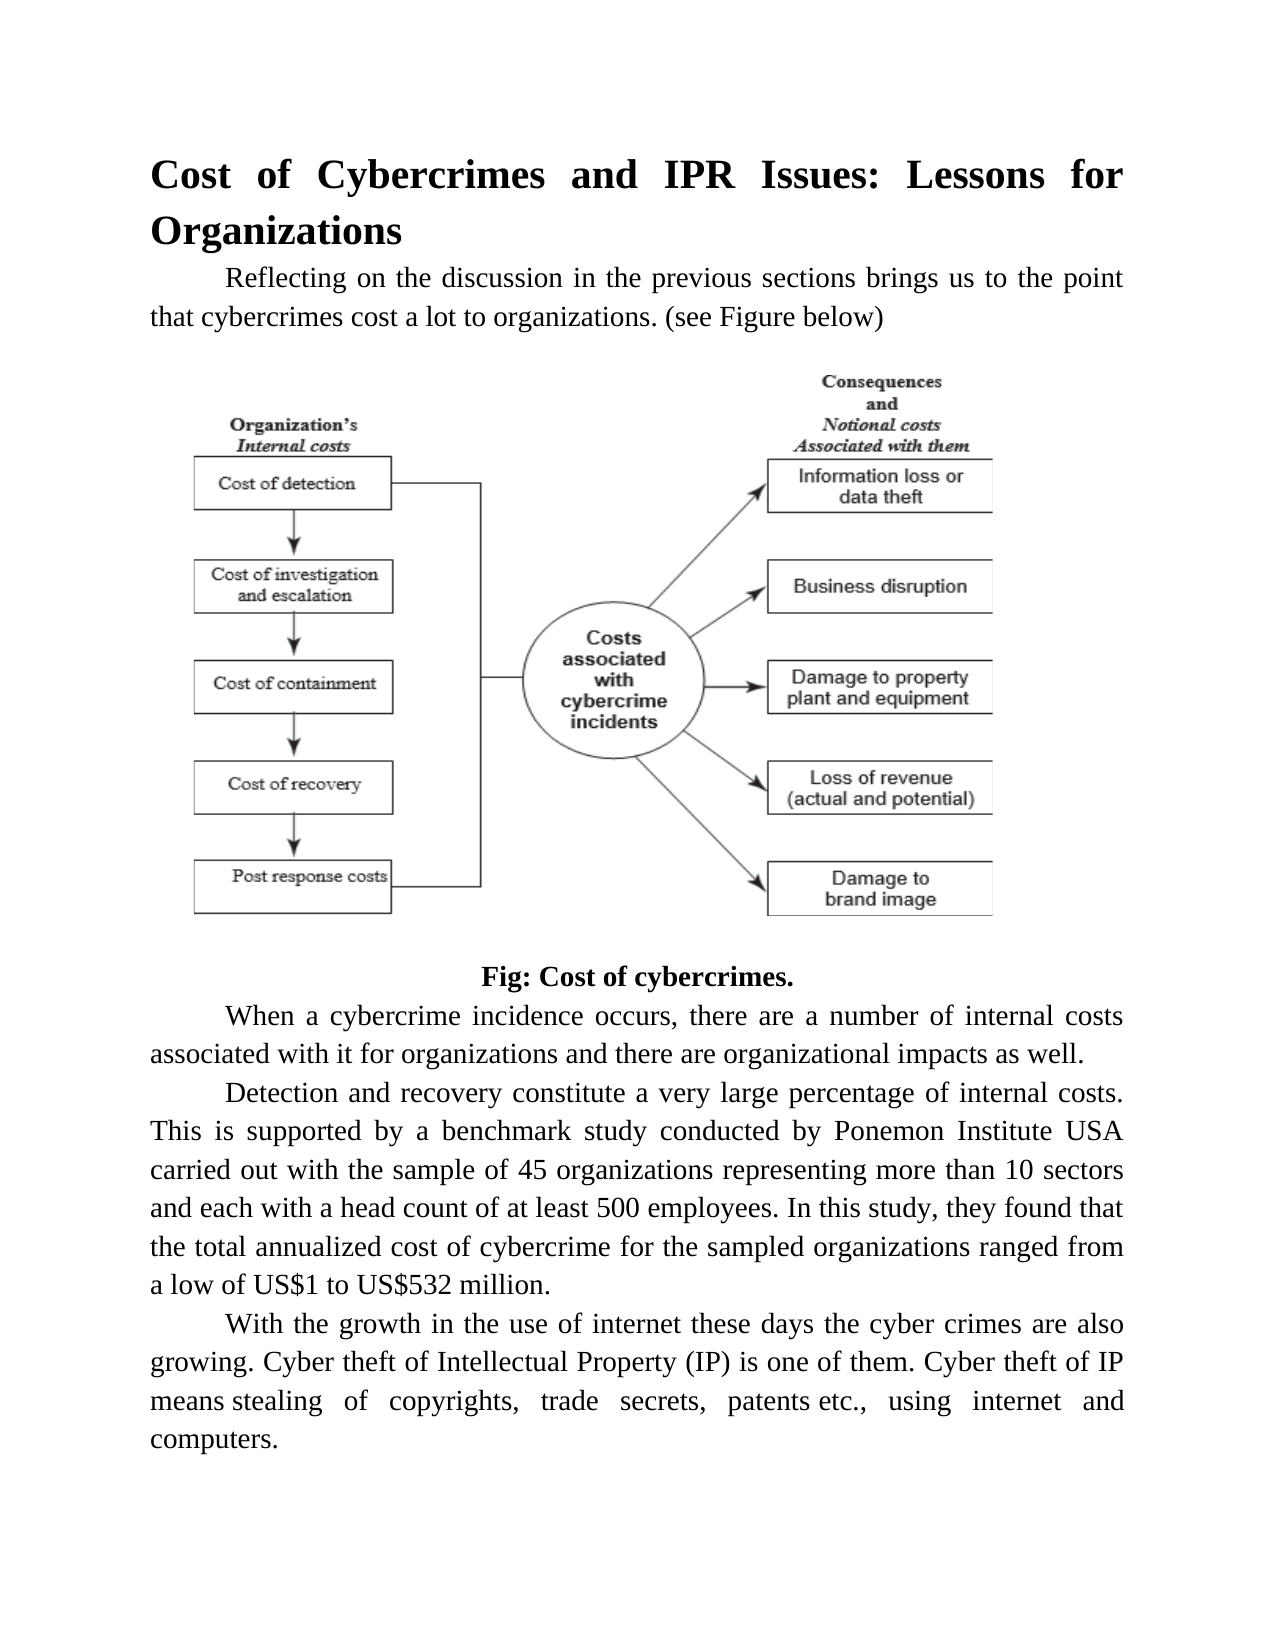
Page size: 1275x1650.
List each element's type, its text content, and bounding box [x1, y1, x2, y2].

text With the growth in the use of internet these days the cyber crimes are also growing. Cyber theft of Intellectual Property (IP) is one of them. Cyber theft of IP means stealing of copyrights, trade secrets, patents etc., using internet and computers. [150, 1306, 1125, 1455]
text Reflecting on the discussion in the previous sections brings us to the point that cybercrimes cost a lot to organizations. (see Figure below) [150, 260, 1125, 332]
text Fig: Cost of cybercrimes. [150, 959, 1125, 993]
text Detection and recovery constitute a very large percentage of internal costs. This is supported by a benchmark study conducted by Ponemon Institute USA carried out with the sample of 45 organizations representing more than 10 sectors and each with a head count of at least 500 employees. In this study, they found that the total annualized cost of cybercrime for the sampled organizations ranged from a low of US$1 to US$532 million. [150, 1075, 1125, 1301]
text Cost of Cybercrimes and IPR Issues: Lessons for Organizations [150, 150, 1125, 253]
text When a cybercrime incidence occurs, there are a number of internal costs associated with it for organizations and there are organizational impacts as well. [150, 998, 1125, 1070]
